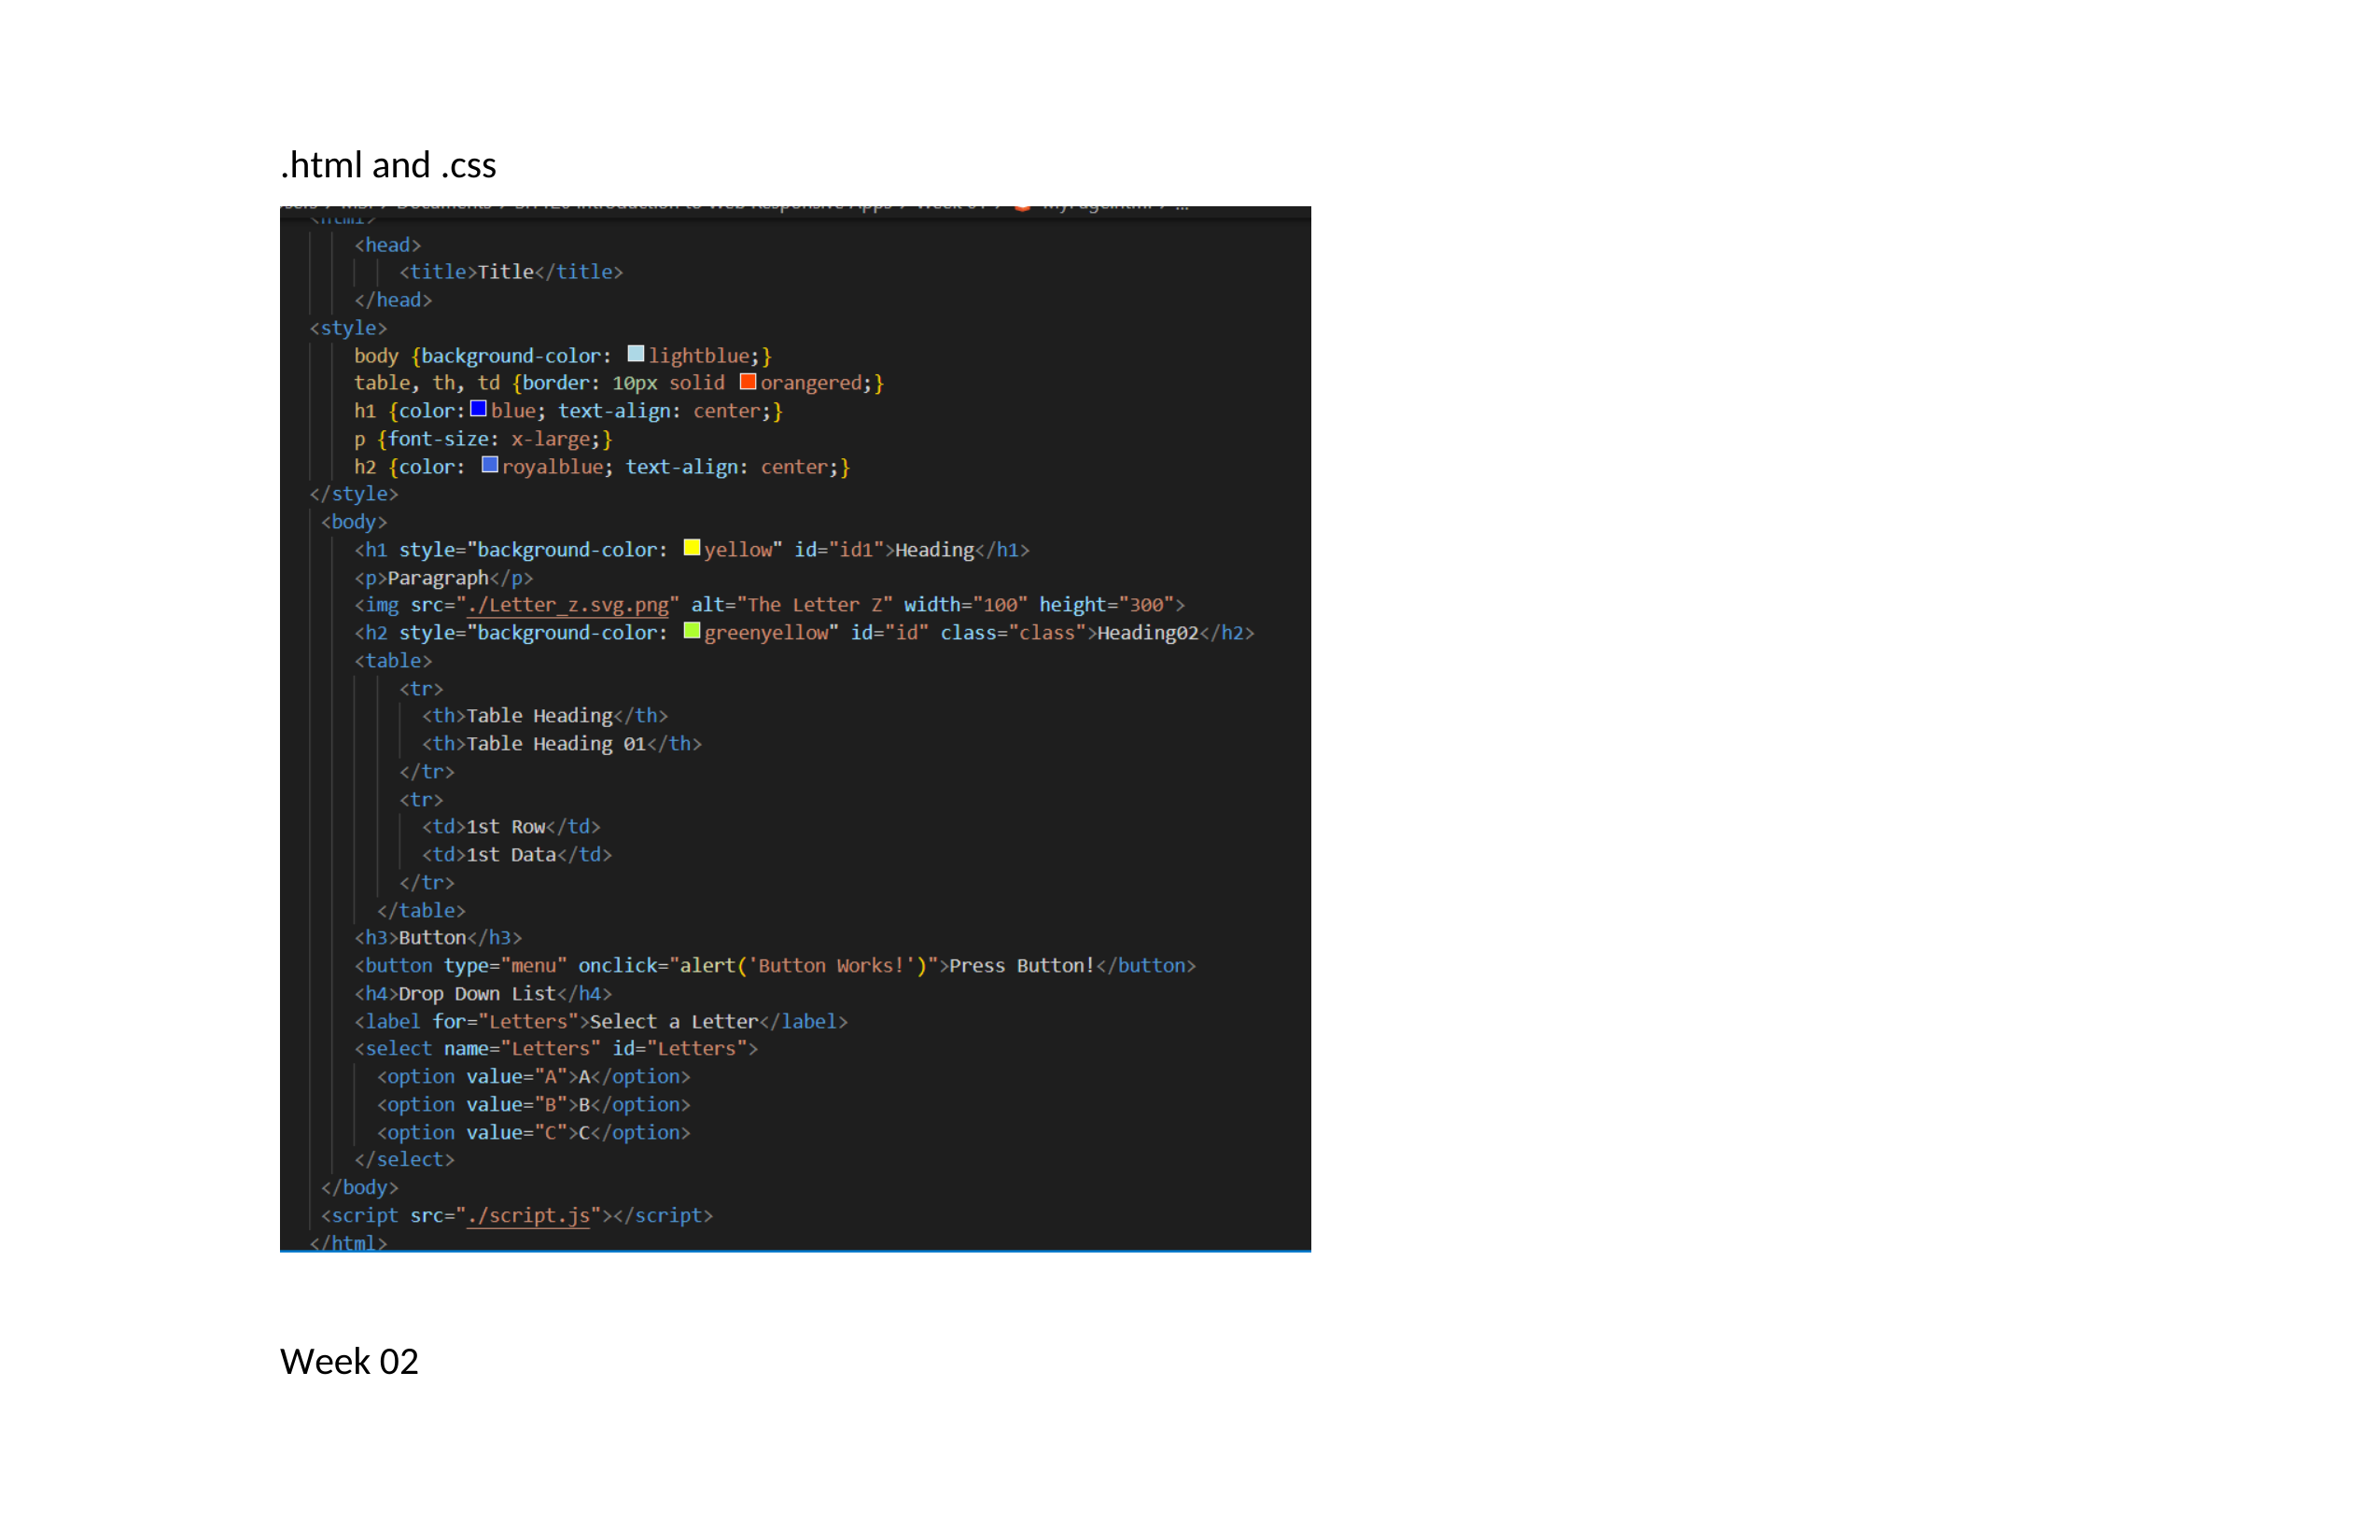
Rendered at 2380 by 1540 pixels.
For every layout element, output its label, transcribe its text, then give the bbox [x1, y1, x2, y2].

picture [280, 206, 1311, 1253]
text .html and .css [280, 140, 2100, 188]
text Week 02 [280, 1337, 2100, 1384]
